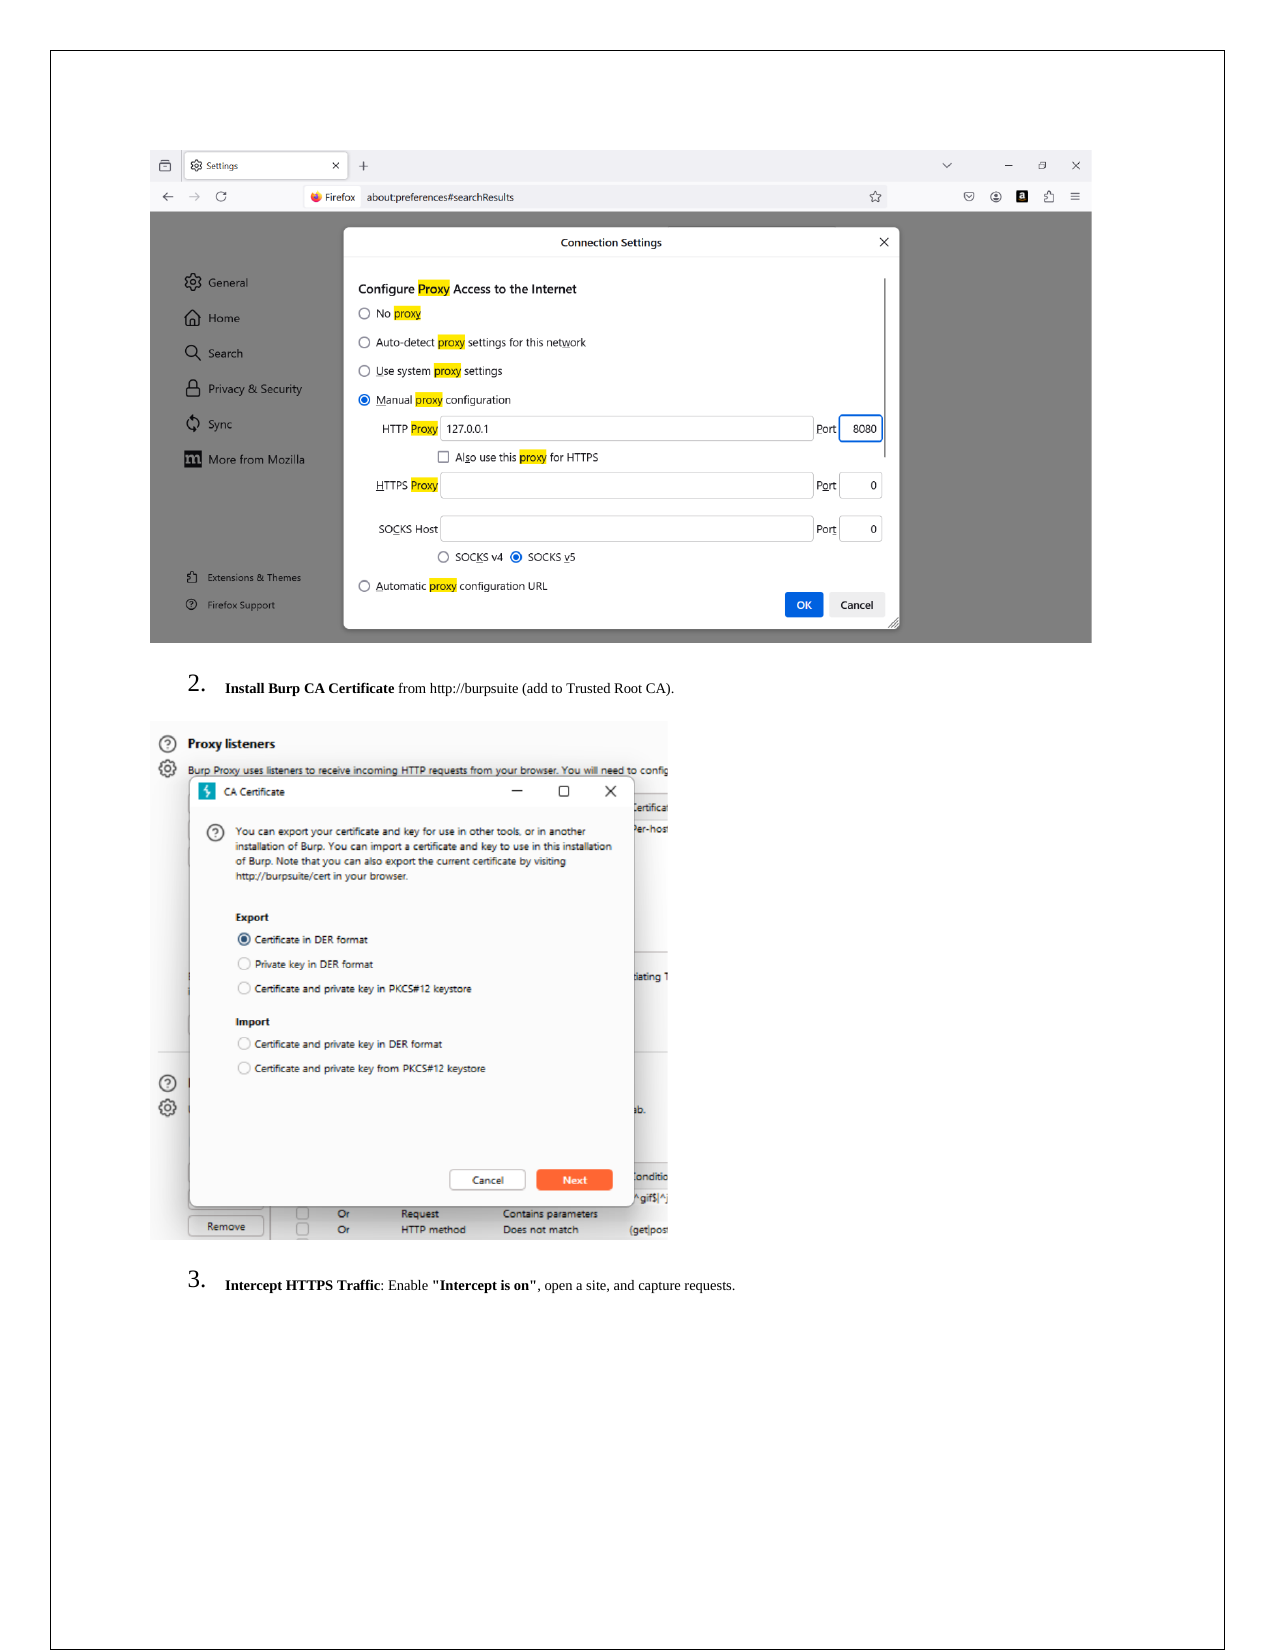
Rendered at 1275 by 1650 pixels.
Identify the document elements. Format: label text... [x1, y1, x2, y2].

picture [150, 150, 1092, 643]
picture [150, 721, 668, 1240]
list Install Burp CA Certificate from http://burpsuite (add to Trusted Root CA). [187, 668, 1125, 696]
list Intercept HTTPS Traffic: Enable "Intercept is on", open a site, and capture requests. [187, 1264, 1125, 1293]
